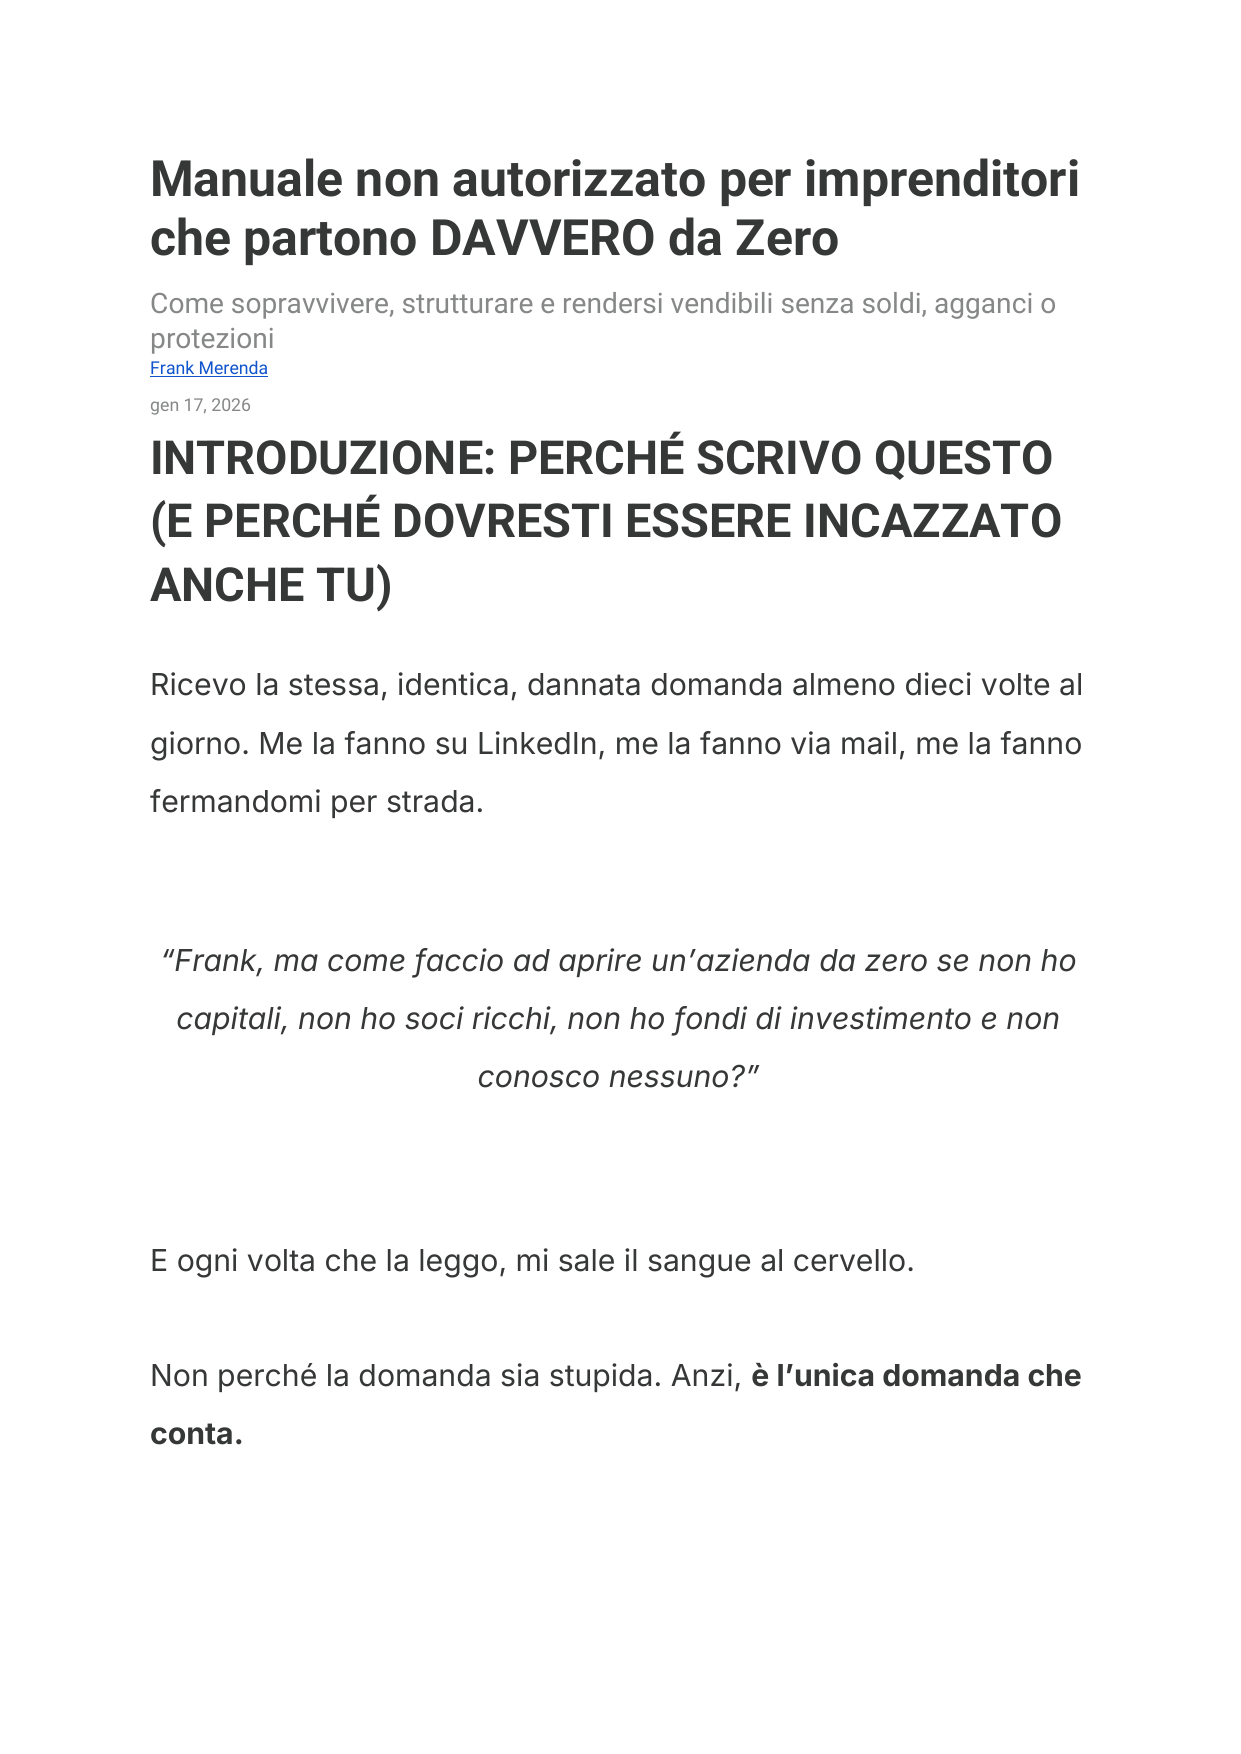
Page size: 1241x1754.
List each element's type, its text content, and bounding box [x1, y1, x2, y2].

subtitle INTRODUZIONE: PERCHÉ SCRIVO QUESTO (E PERCHÉ DOVRESTI ESSERE INCAZZATO ANCHE TU) [150, 431, 1090, 612]
subtitle Come sopravvivere, strutturare e rendersi vendibili senza soldi, agganci o protezioni [150, 287, 1090, 356]
subtitle Manuale non autorizzato per imprenditori che partono DAVVERO da Zero [150, 150, 1090, 268]
text Ricevo la stessa, identica, dannata domanda almeno dieci volte al giorno. Me la fanno su LinkedIn, me la fanno via mail, me la fanno fermandomi per strada. [150, 666, 1090, 820]
text E ogni volta che la leggo, mi sale il sangue al cervello. [150, 1242, 1090, 1279]
text Frank Merenda [150, 358, 1090, 379]
text “Frank, ma come faccio ad aprire un’azienda da zero se non ho capitali, non ho soci ricchi, non ho fondi di investimento e non conosco nessuno?” [150, 942, 1090, 1095]
text gen 17, 2026 [150, 395, 1090, 416]
text Non perché la domanda sia stupida. Anzi, è l’unica domanda che conta. [150, 1357, 1090, 1452]
